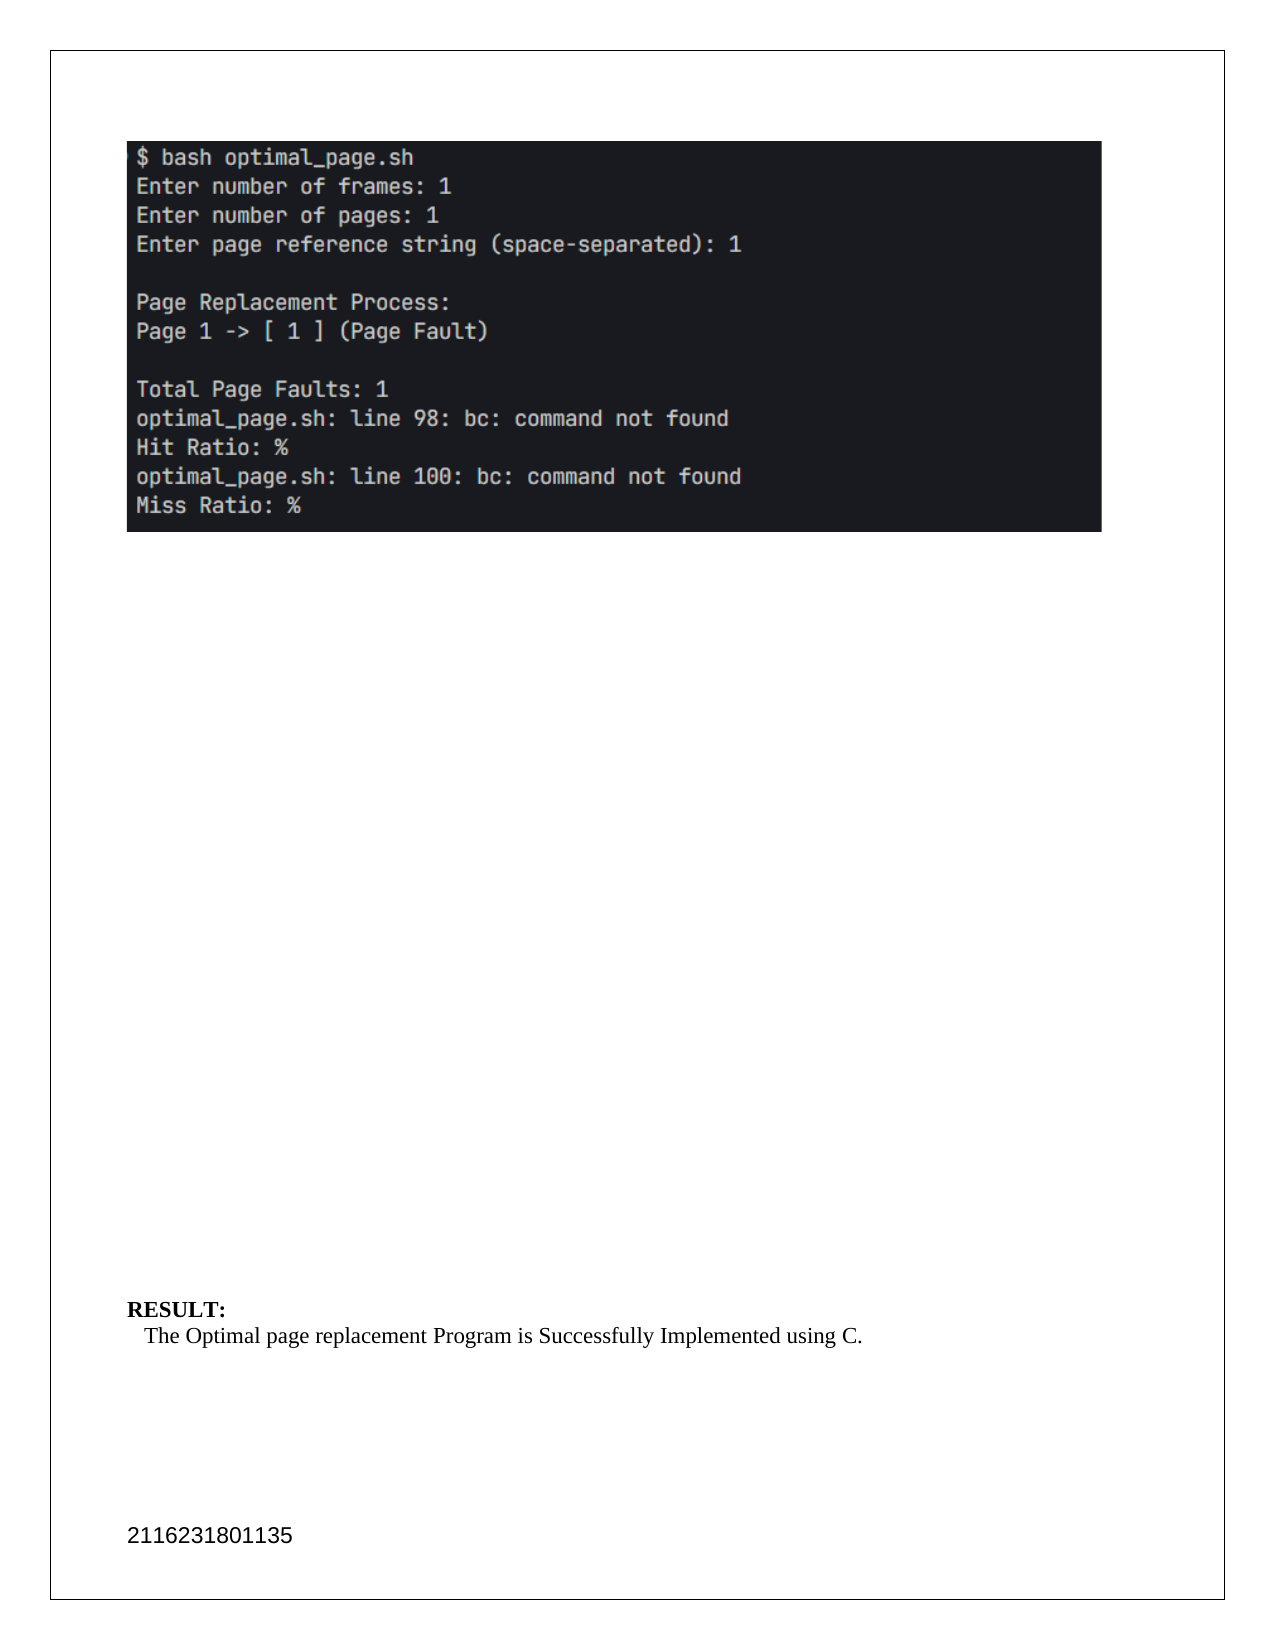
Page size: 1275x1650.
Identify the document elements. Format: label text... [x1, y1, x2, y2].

picture [126, 141, 1102, 532]
text The Optimal page replacement Program is Successfully Implemented using C. [127, 1322, 1154, 1348]
text RESULT: [127, 1296, 1154, 1322]
